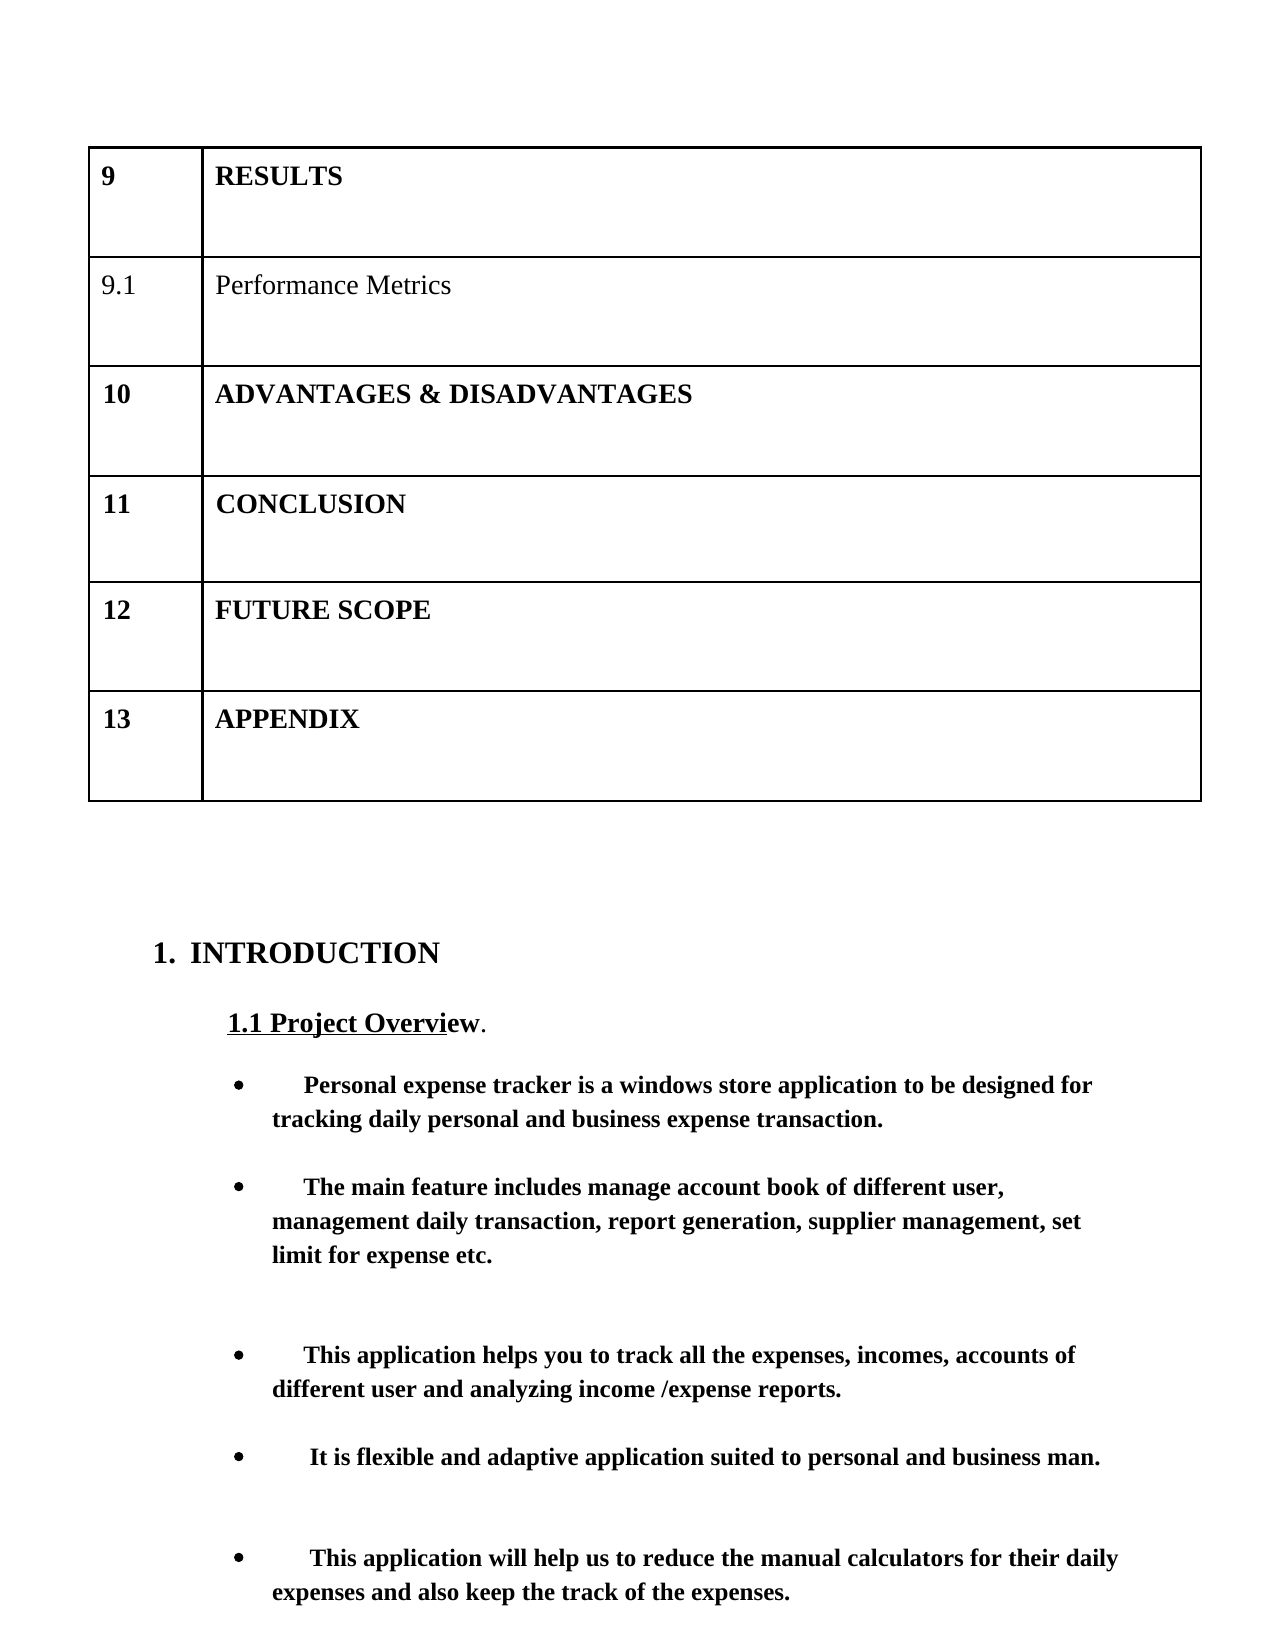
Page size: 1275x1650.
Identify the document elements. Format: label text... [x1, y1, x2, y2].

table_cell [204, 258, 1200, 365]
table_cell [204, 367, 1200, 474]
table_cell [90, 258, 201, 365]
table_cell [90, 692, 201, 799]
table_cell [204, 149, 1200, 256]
list It is flexible and adaptive application suited to personal and business man. [234, 1442, 1136, 1471]
list This application will help us to reduce the manual calculators for their daily expenses and also keep the track of the expenses. [234, 1543, 1136, 1605]
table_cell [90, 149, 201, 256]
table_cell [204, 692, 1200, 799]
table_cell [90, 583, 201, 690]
list Project Overview. [227, 1006, 1255, 1038]
list The main feature includes manage account book of different user, management daily transaction, report generation, supplier management, set limit for expense etc. [234, 1172, 1136, 1268]
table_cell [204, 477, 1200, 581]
list Personal expense tracker is a windows store application to be designed for tracking daily personal and business expense transaction. [234, 1071, 1136, 1133]
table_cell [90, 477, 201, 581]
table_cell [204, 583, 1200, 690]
list This application helps you to track all the expenses, incomes, accounts of different user and analyzing income /expense reports. [234, 1341, 1136, 1403]
list INTRODUCTION [152, 934, 1255, 970]
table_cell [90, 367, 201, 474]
